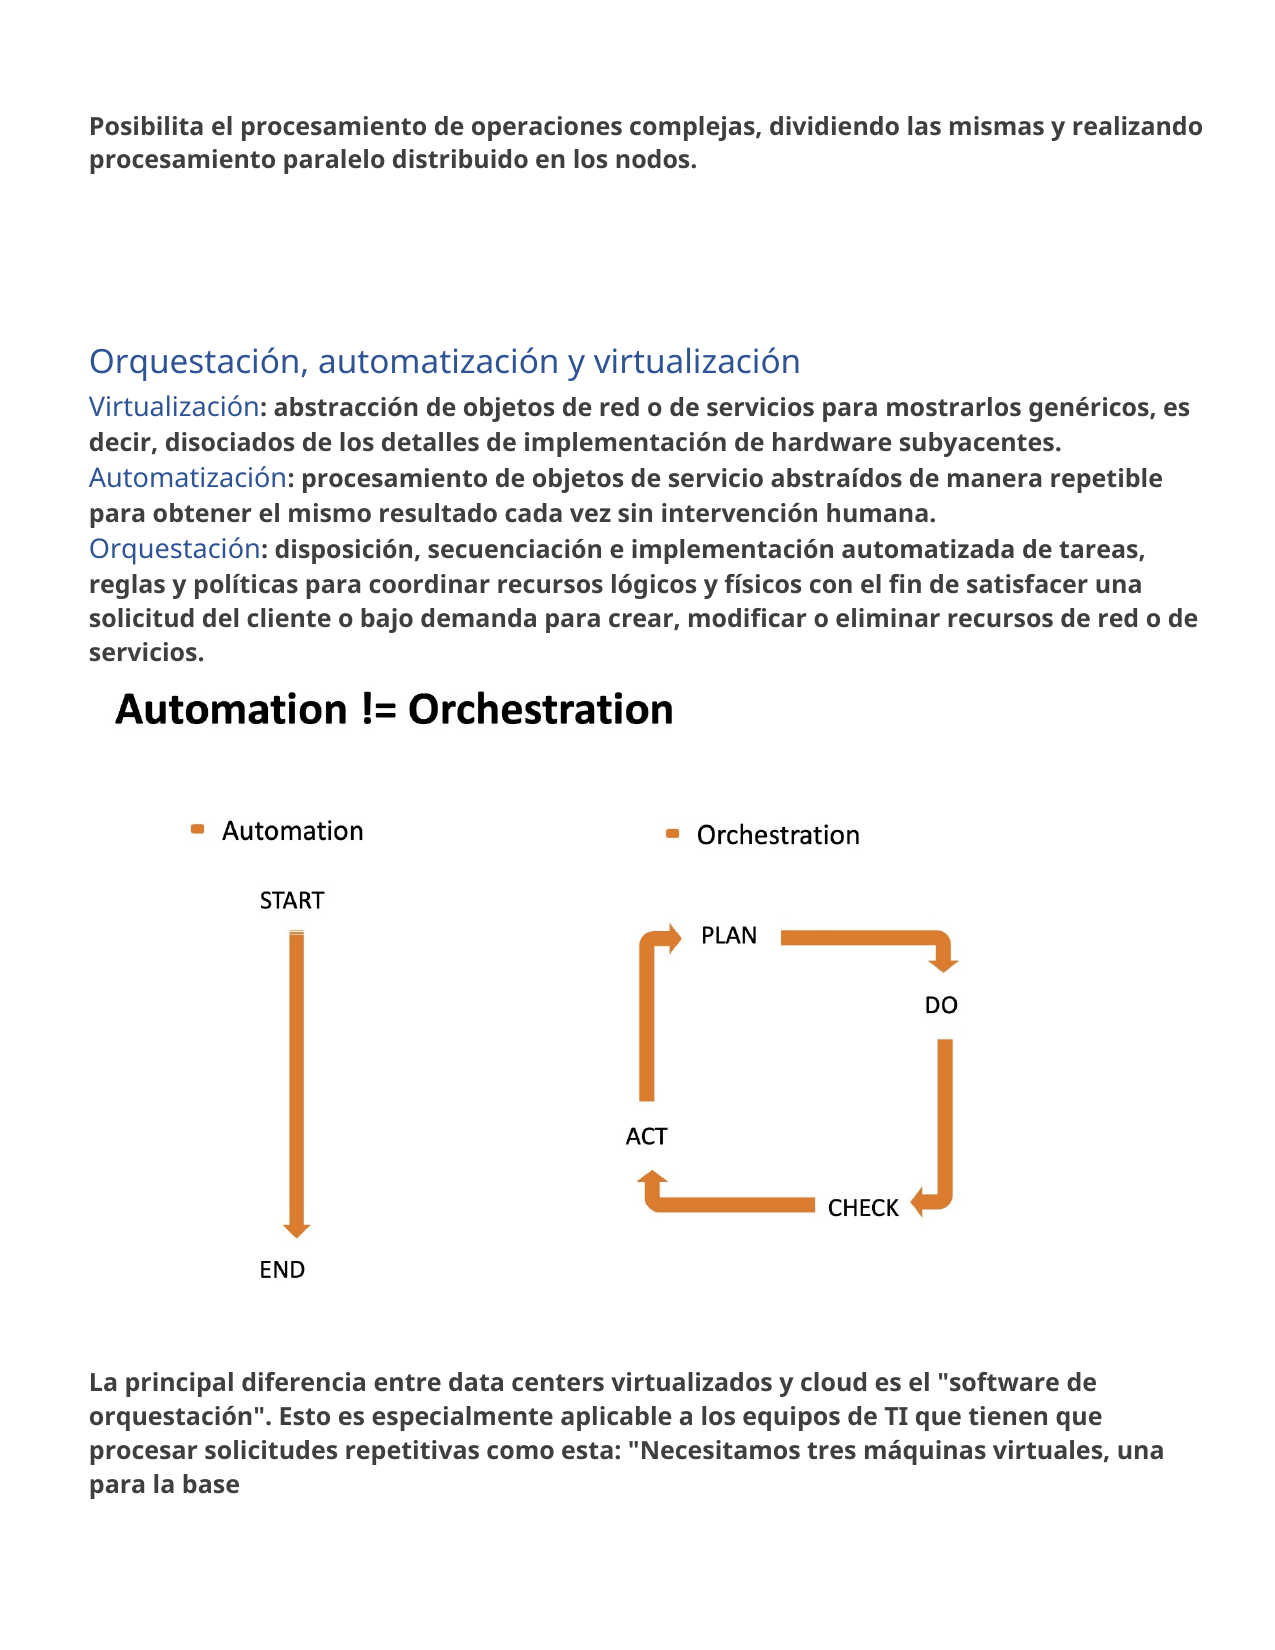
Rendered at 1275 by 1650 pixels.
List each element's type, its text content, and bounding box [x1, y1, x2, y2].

text Virtualización: abstracción de objetos de red o de servicios para mostrarlos genéricos, es decir, disociados de los detalles de implementación de hardware subyacentes. [89, 387, 1211, 458]
text Automatización: procesamiento de objetos de servicio abstraídos de manera repetible para obtener el mismo resultado cada vez sin intervención humana. [89, 459, 1211, 529]
text Posibilita el procesamiento de operaciones complejas, dividiendo las mismas y realizando procesamiento paralelo distribuido en los nodos. [89, 108, 1211, 176]
text Orquestación: disposición, secuenciación e implementación automatizada de tareas, reglas y políticas para coordinar recursos lógicos y físicos con el fin de satisfacer una solicitud del cliente o bajo demanda para crear, modificar o eliminar recursos de red o de servicios. [89, 530, 1211, 669]
picture [88, 669, 1029, 1296]
text La principal diferencia entre data centers virtualizados y cloud es el "software de orquestación". Esto es especialmente aplicable a los equipos de TI que tienen que procesar solicitudes repetitivas como esta: "Necesitamos tres máquinas virtuales, una para la base [89, 1364, 1211, 1501]
subtitle Orquestación, automatización y virtualización [89, 338, 1211, 384]
